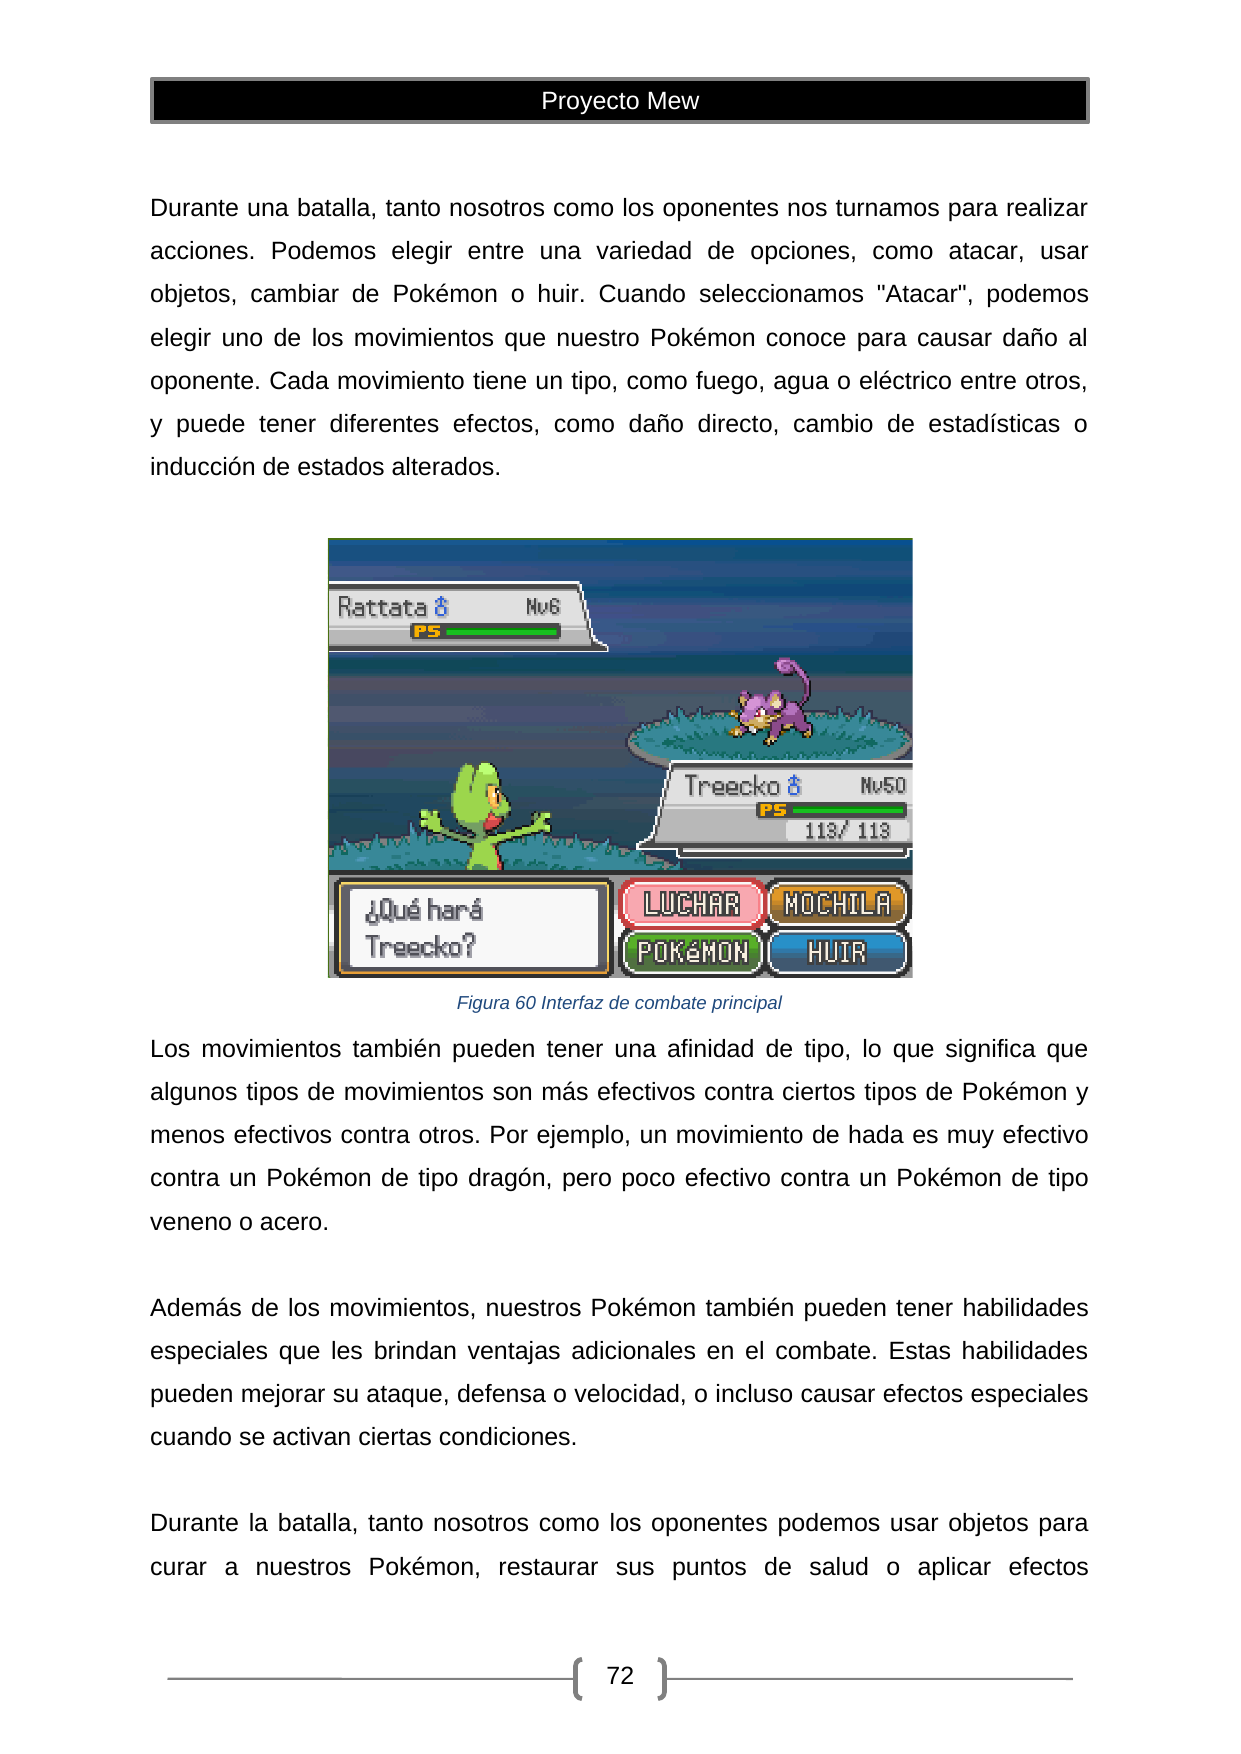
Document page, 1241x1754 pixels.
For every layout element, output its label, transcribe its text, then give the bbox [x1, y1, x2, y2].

text Durante una batalla, tanto nosotros como los oponentes nos turnamos para realizar acciones. Podemos elegir entre una variedad de opciones, como atacar, usar objetos, cambiar de Pokémon o huir. Cuando seleccionamos "Atacar", podemos elegir uno de los movimientos que nuestro Pokémon conoce para causar daño al oponente. Cada movimiento tiene un tipo, como fuego, agua o eléctrico entre otros, y puede tener diferentes efectos, como daño directo, cambio de estadísticas o inducción de estados alterados. [150, 193, 1090, 481]
text Los movimientos también pueden tener una afinidad de tipo, lo que significa que algunos tipos de movimientos son más efectivos contra ciertos tipos de Pokémon y menos efectivos contra otros. Por ejemplo, un movimiento de hada es muy efectivo contra un Pokémon de tipo dragón, pero poco efectivo contra un Pokémon de tipo veneno o acero. [150, 1034, 1090, 1235]
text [150, 1508, 1090, 1580]
text Figura 60 Interfaz de combate principal [150, 992, 1090, 1013]
text Además de los movimientos, nuestros Pokémon también pueden tener habilidades especiales que les brindan ventajas adicionales en el combate. Estas habilidades pueden mejorar su ataque, defensa o velocidad, o incluso causar efectos especiales cuando se activan ciertas condiciones. [150, 1293, 1090, 1451]
picture [327, 538, 913, 978]
